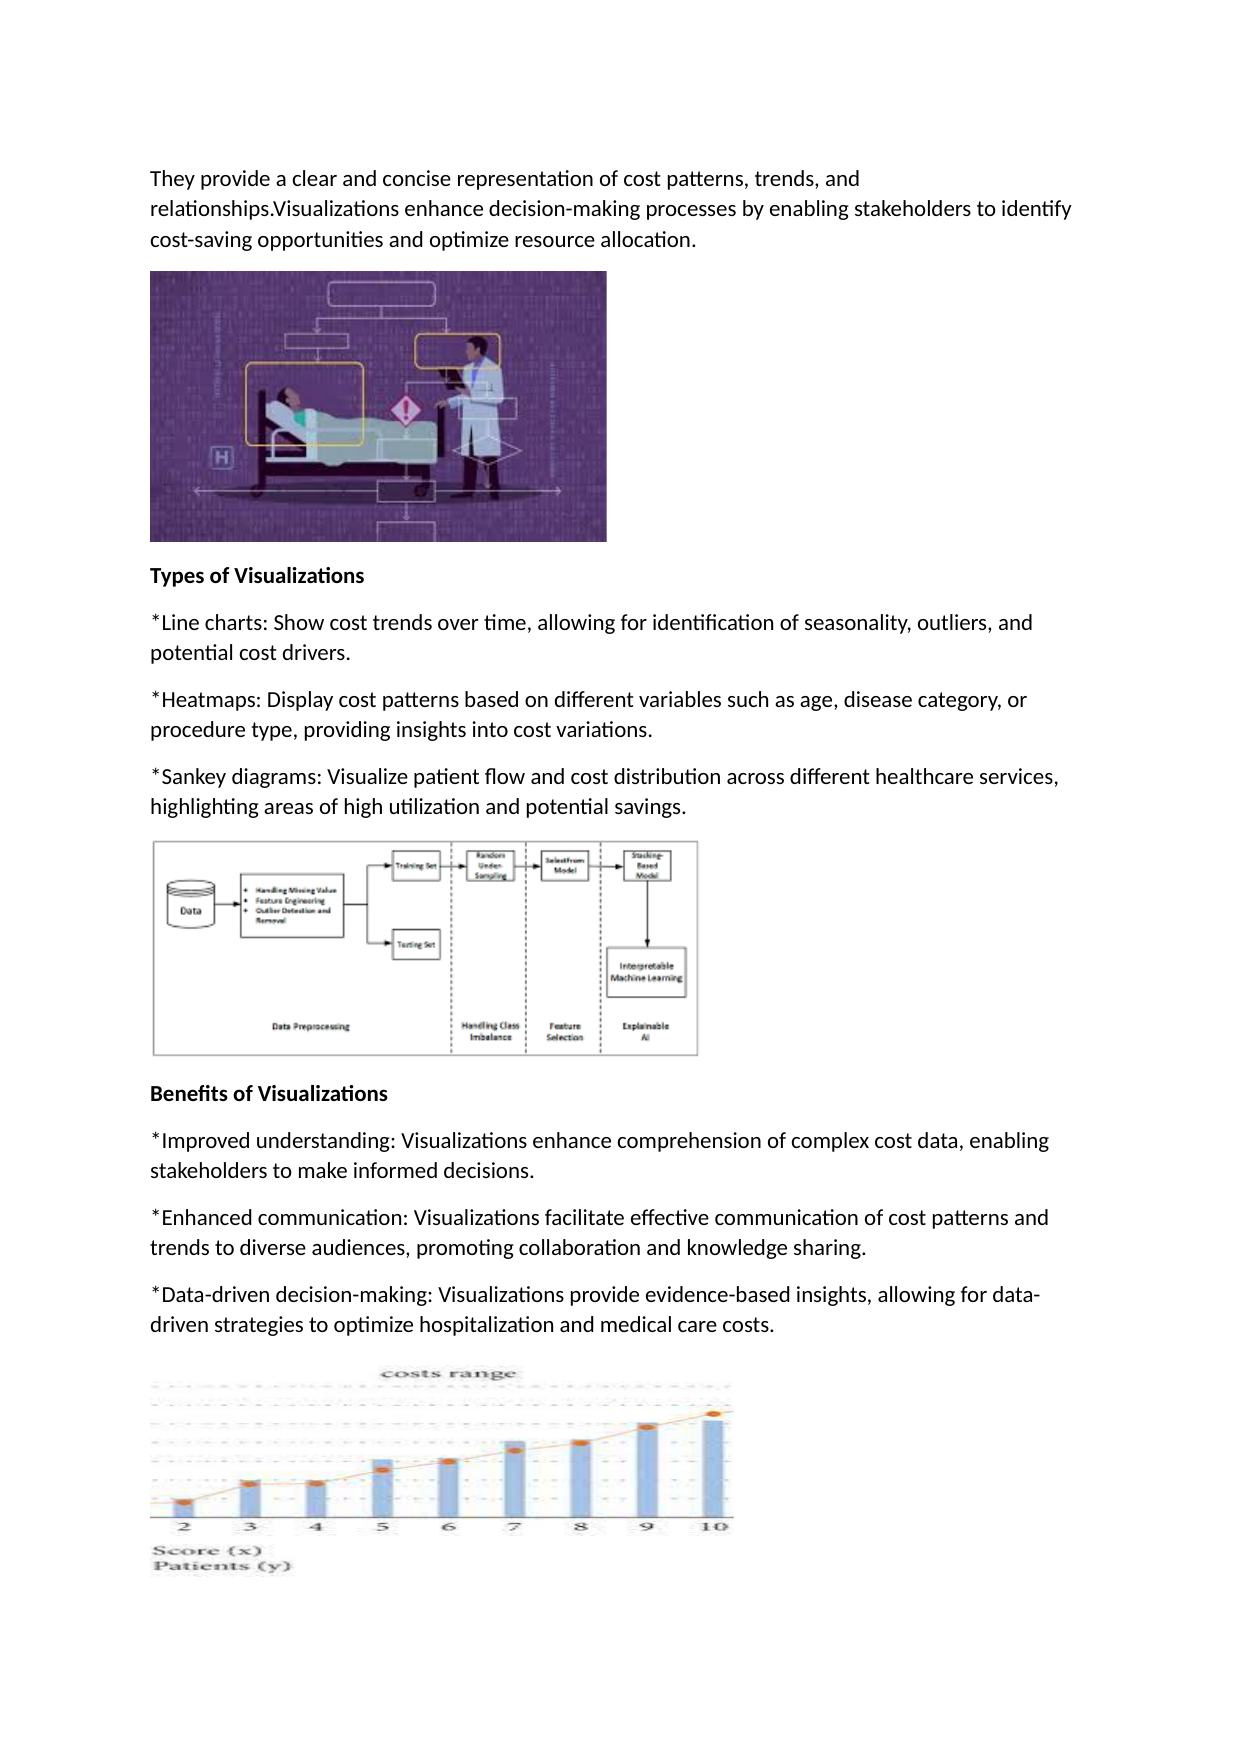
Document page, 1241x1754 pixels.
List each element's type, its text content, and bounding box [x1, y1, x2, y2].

text *Improved understanding: Visualizations enhance comprehension of complex cost data, enabling stakeholders to make informed decisions. [150, 1126, 1090, 1184]
text *Data-driven decision-making: Visualizations provide evidence-based insights, allowing for data-driven strategies to optimize hospitalization and medical care costs. [150, 1280, 1090, 1338]
text *Enhanced communication: Visualizations facilitate effective communication of cost patterns and trends to diverse audiences, promoting collaboration and knowledge sharing. [150, 1203, 1090, 1261]
picture [150, 839, 703, 1061]
text They provide a clear and concise representation of cost patterns, trends, and relationships.Visualizations enhance decision-making processes by enabling stakeholders to identify cost-saving opportunities and optimize resource allocation. [150, 164, 1090, 253]
text Types of Visualizations [150, 561, 1090, 589]
text Benefits of Visualizations [150, 1079, 1090, 1107]
picture [150, 1357, 734, 1586]
text *Sankey diagrams: Visualize patient flow and cost distribution across different healthcare services, highlighting areas of high utilization and potential savings. [150, 762, 1090, 820]
picture [150, 271, 607, 542]
text *Heatmaps: Display cost patterns based on different variables such as age, disease category, or procedure type, providing insights into cost variations. [150, 685, 1090, 743]
text *Line charts: Show cost trends over time, allowing for identification of seasonality, outliers, and potential cost drivers. [150, 608, 1090, 666]
